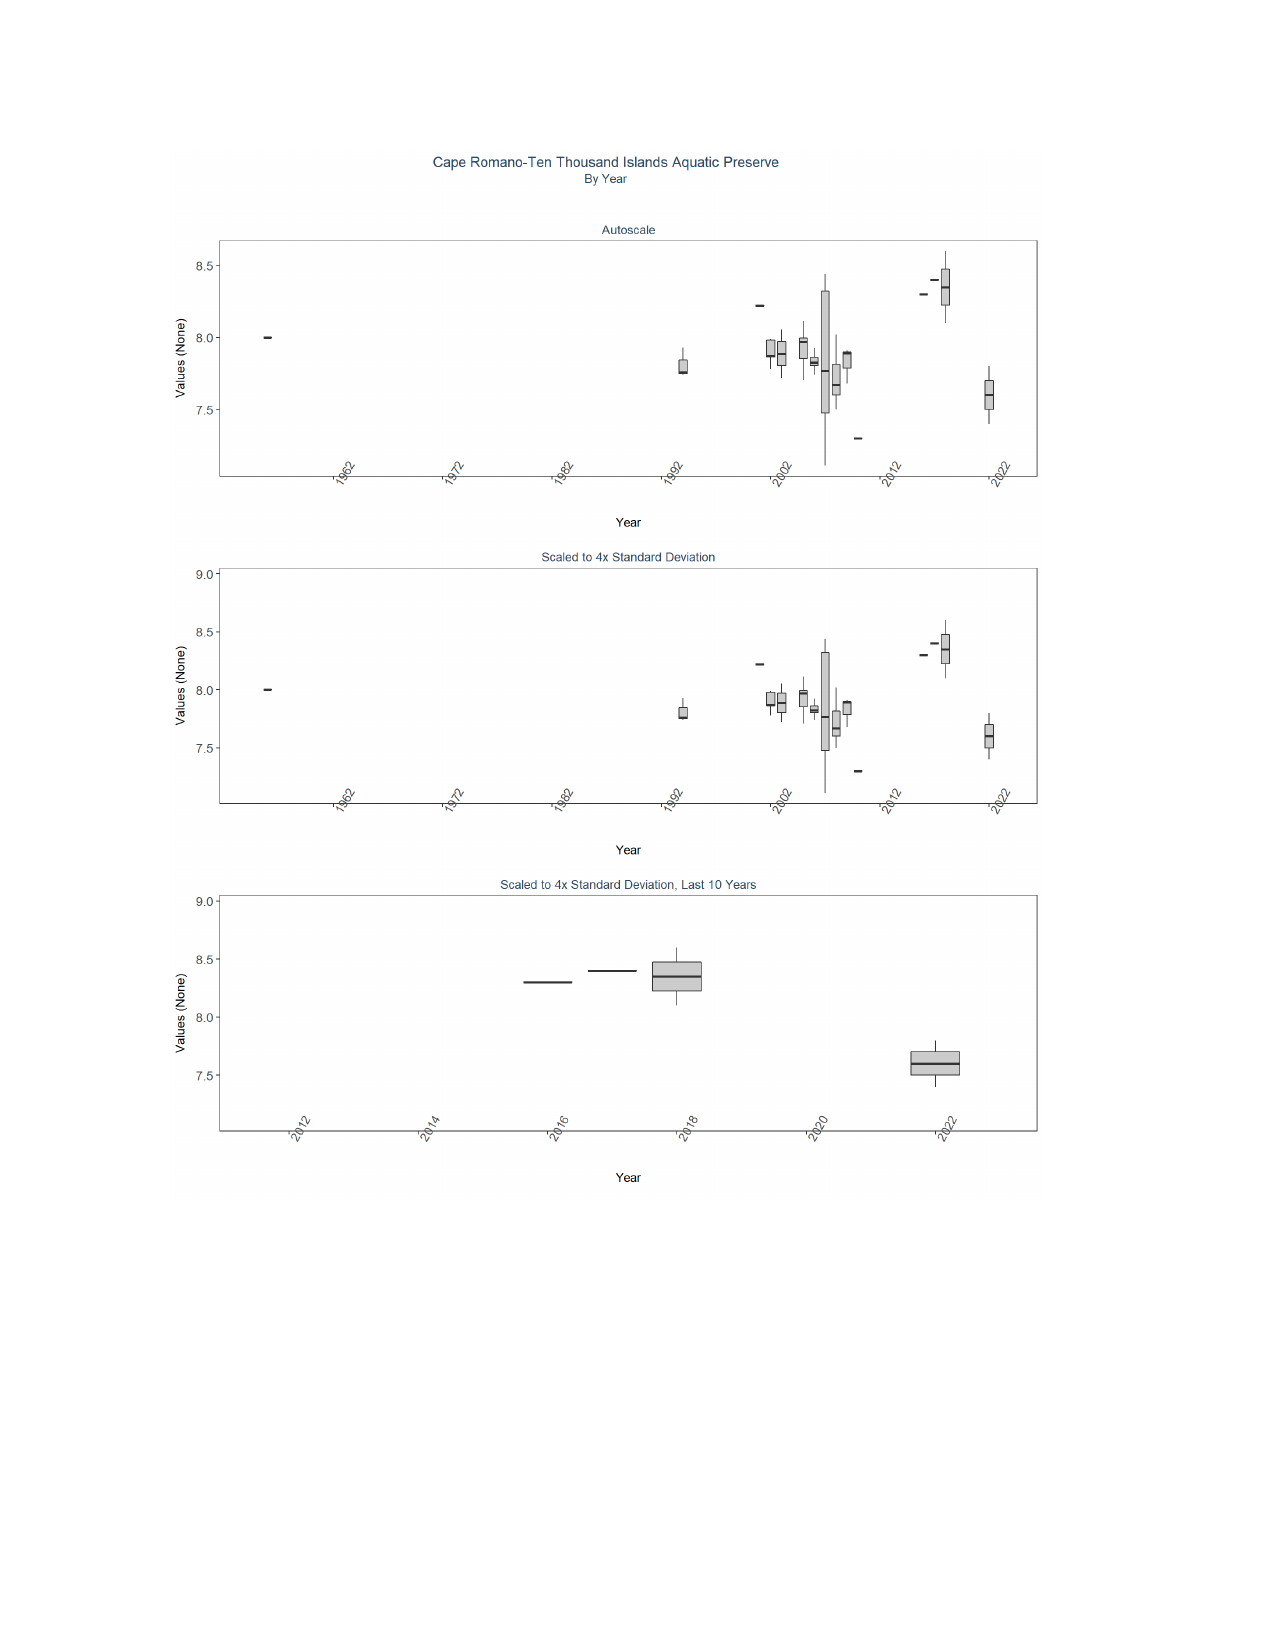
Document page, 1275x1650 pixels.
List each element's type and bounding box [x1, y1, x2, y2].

picture [168, 150, 1044, 1200]
